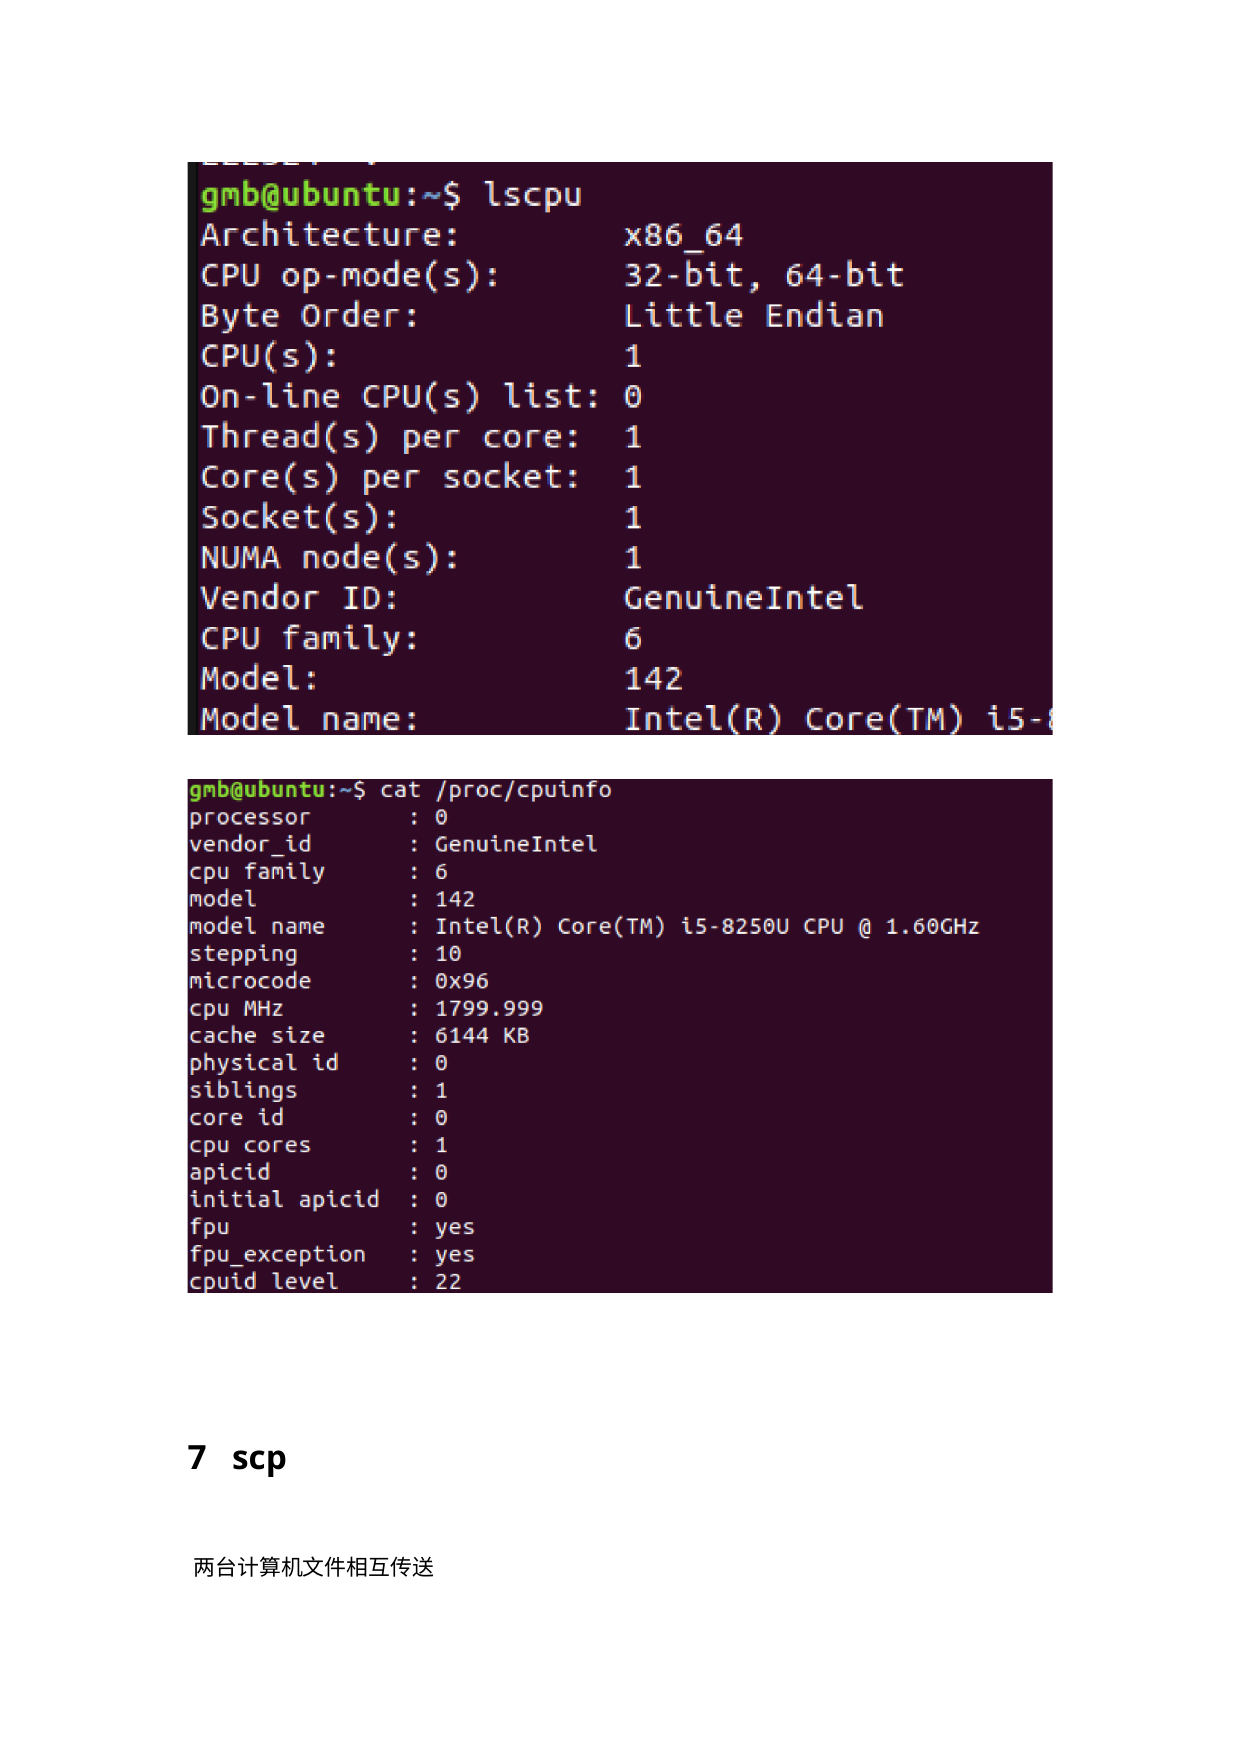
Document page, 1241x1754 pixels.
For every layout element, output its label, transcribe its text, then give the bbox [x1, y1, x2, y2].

subtitle scp [187, 1424, 1053, 1489]
picture [187, 162, 1053, 735]
picture [187, 779, 1053, 1293]
text 两台计算机文件相互传送 [187, 1549, 1053, 1582]
